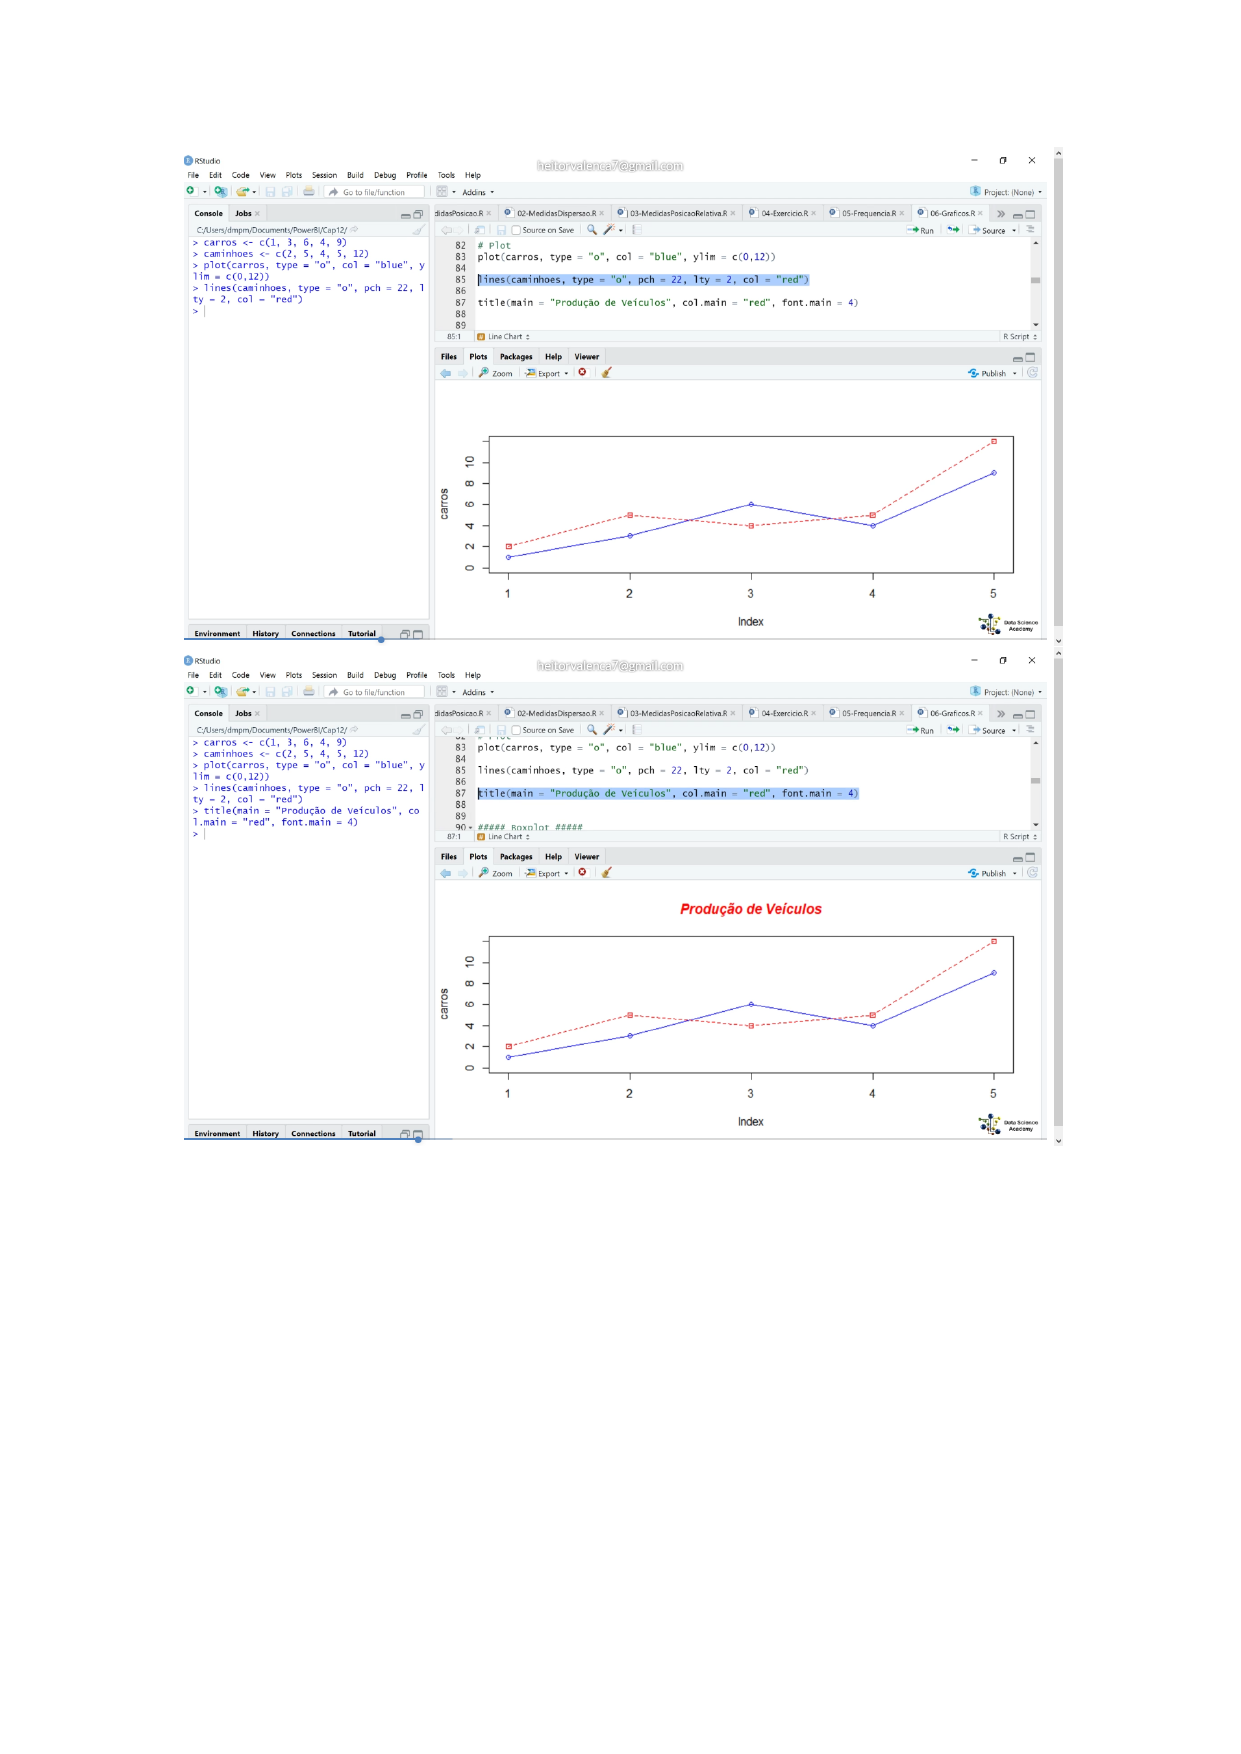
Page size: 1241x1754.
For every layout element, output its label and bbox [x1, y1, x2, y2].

picture [177, 147, 1063, 646]
picture [177, 647, 1063, 1146]
